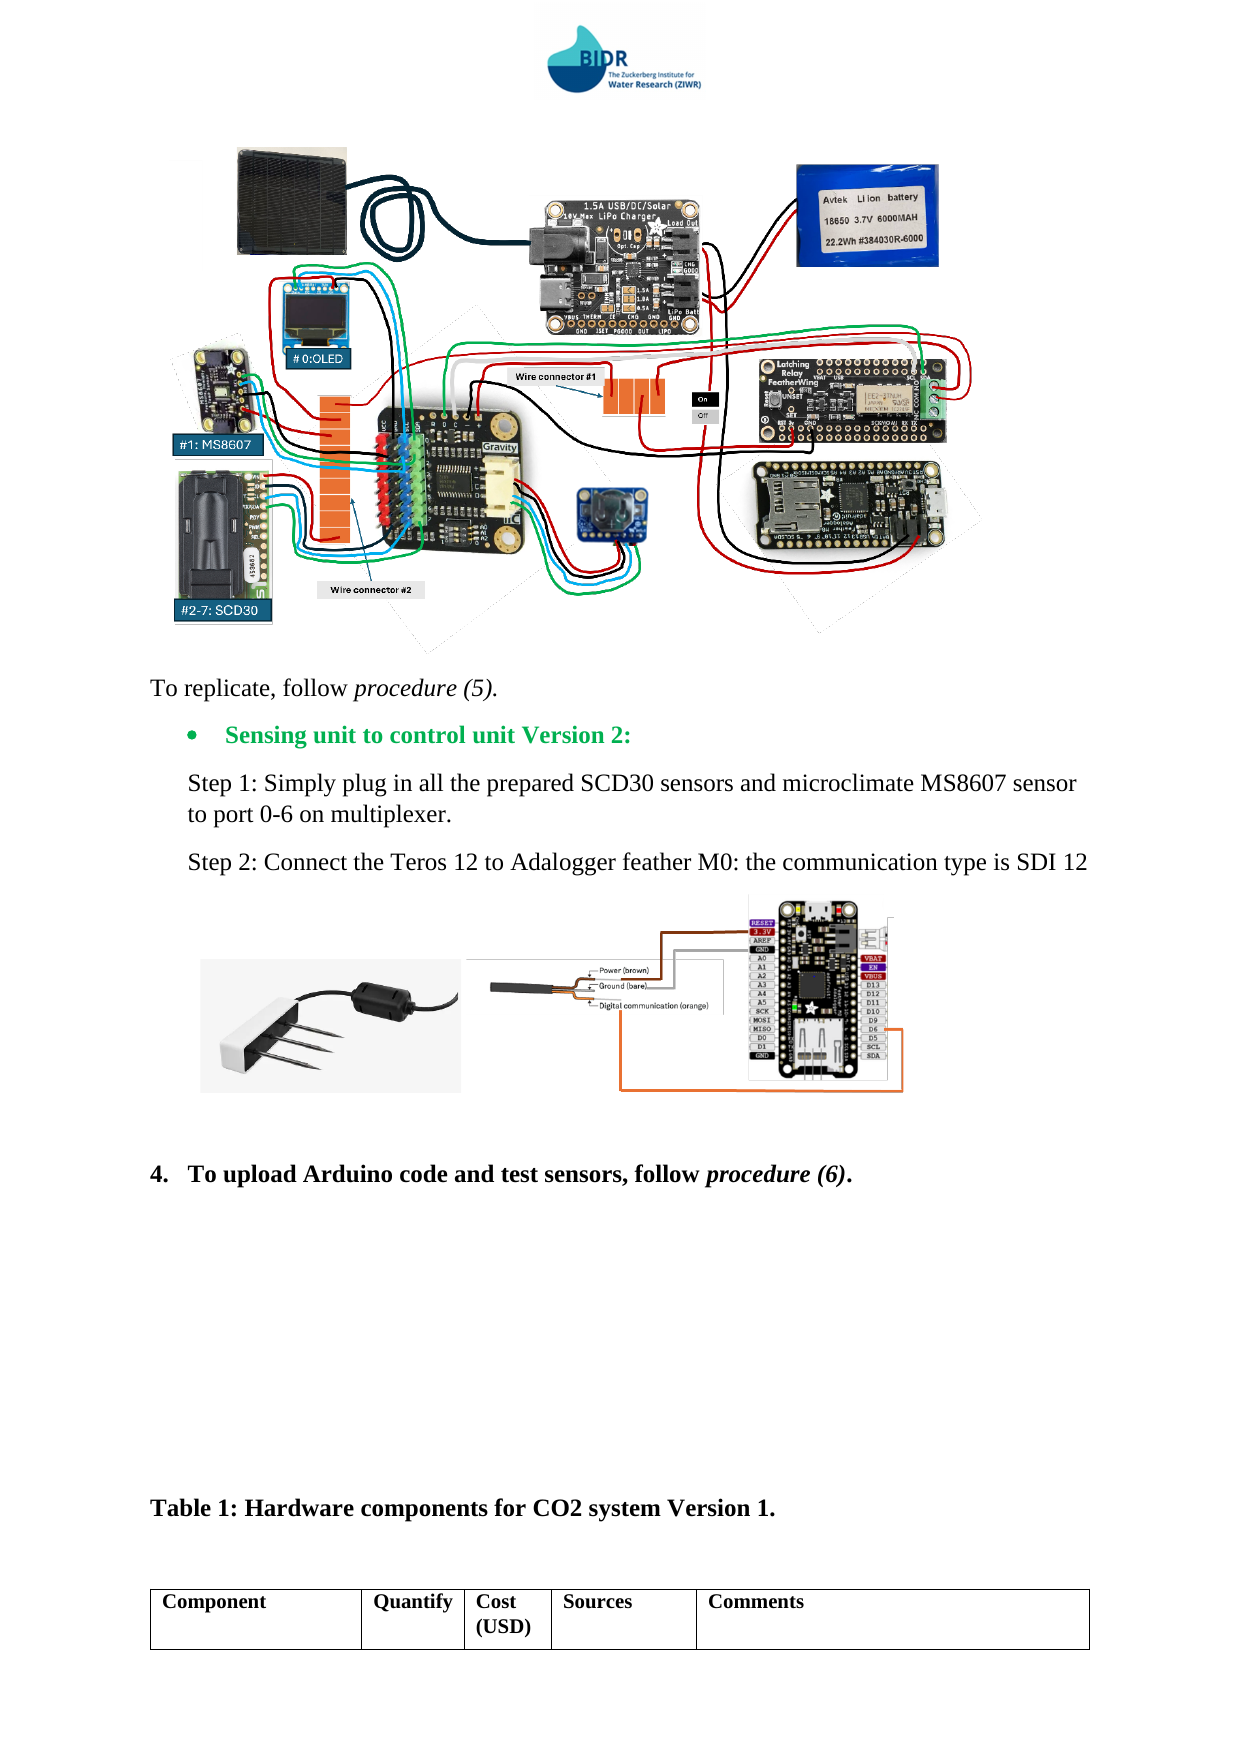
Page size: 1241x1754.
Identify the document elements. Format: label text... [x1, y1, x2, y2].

table_header Component [151, 1590, 361, 1649]
table_header Quantify [362, 1590, 464, 1649]
table_header Cost (USD) [465, 1590, 551, 1649]
text Step 2: Connect the Teros 12 to Adalogger feather M0: the communication type is SDI 12 [187, 847, 1090, 876]
picture [466, 894, 904, 1093]
picture [200, 959, 462, 1093]
picture [534, 2, 707, 100]
table_header Sources [552, 1590, 696, 1649]
picture [168, 147, 982, 654]
list Sensing unit to control unit Version 2: [187, 720, 1090, 749]
table_header Comments [697, 1590, 1089, 1649]
text Step 1: Simply plug in all the prepared SCD30 sensors and microclimate MS8607 sensor to port 0-6 on multiplexer. [187, 768, 1090, 828]
text Table 1: Hardware components for CO2 system Version 1. [150, 1493, 1090, 1522]
text To replicate, follow procedure (5). [150, 673, 1090, 701]
list To upload Arduino code and test sensors, follow procedure (6). [150, 1159, 1090, 1188]
